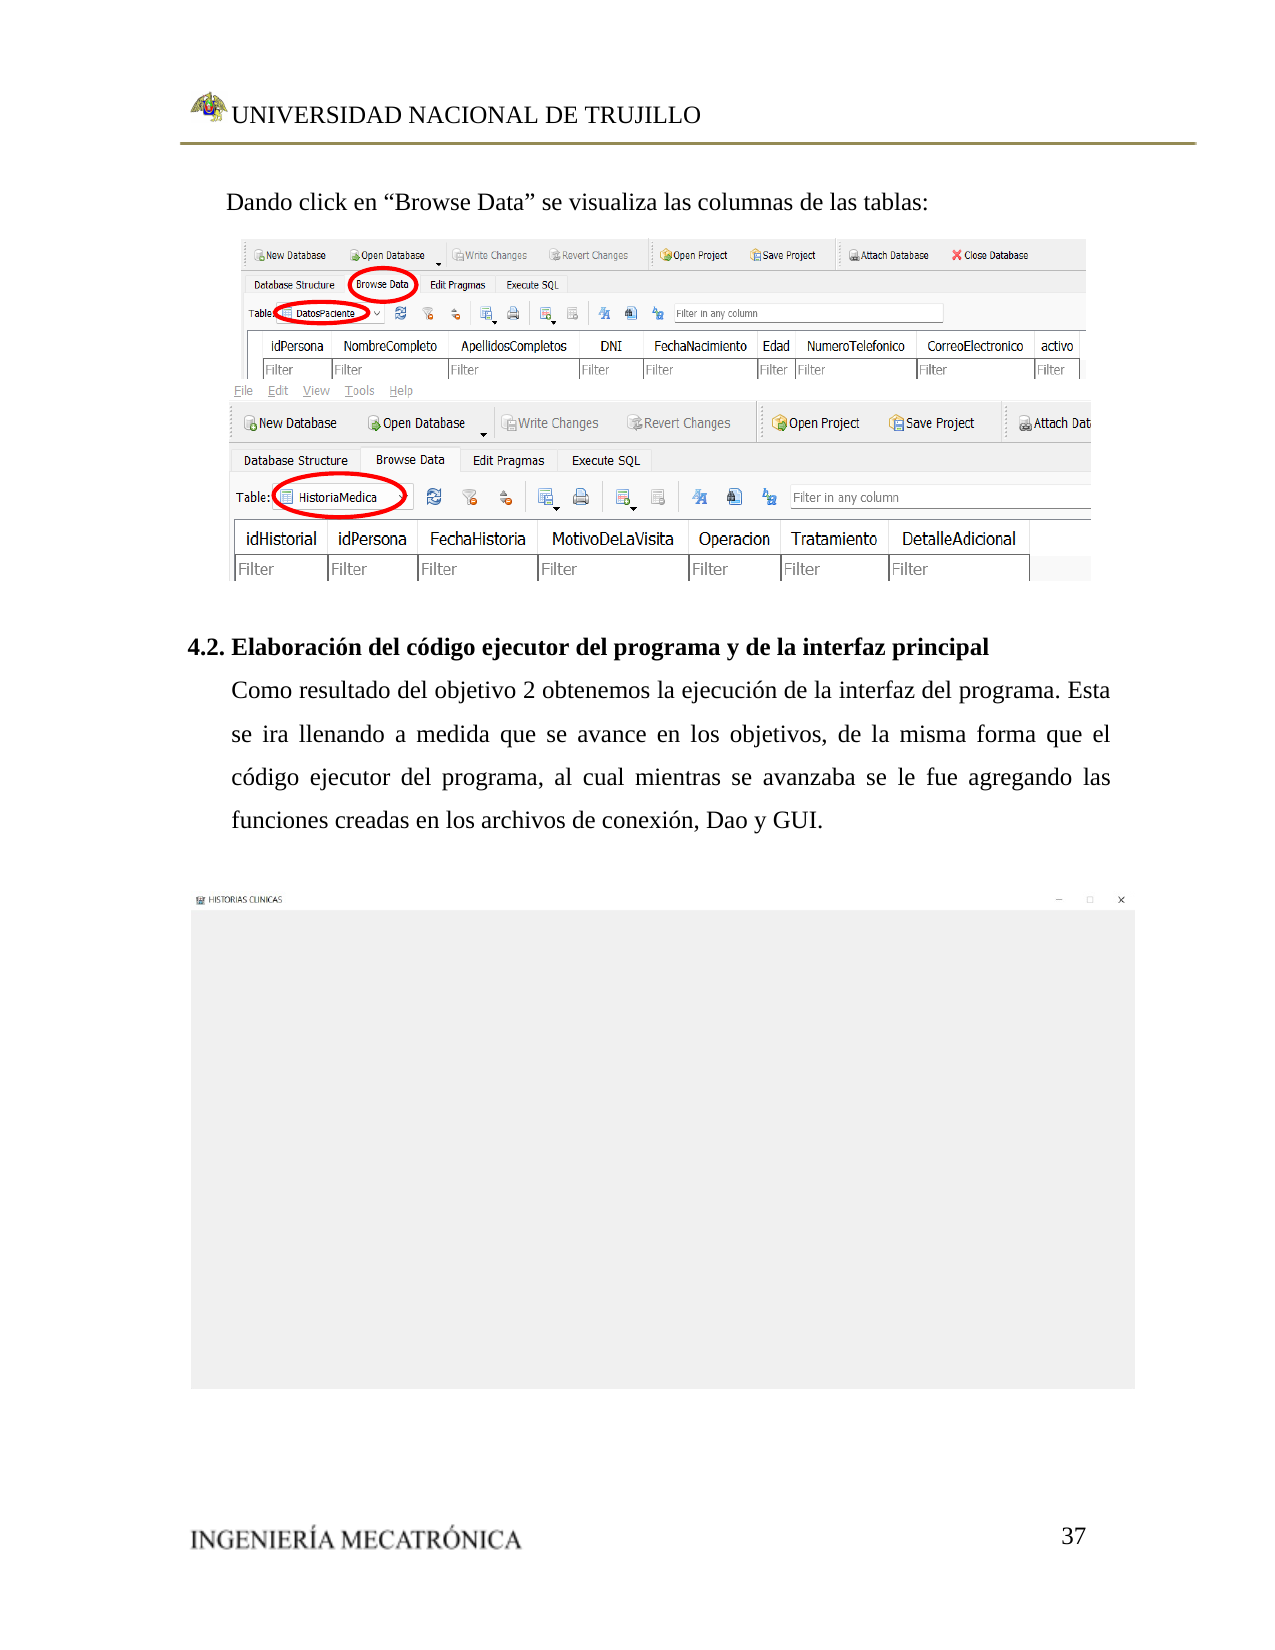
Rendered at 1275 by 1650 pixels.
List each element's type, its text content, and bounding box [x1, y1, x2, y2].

picture [191, 891, 1135, 1389]
picture [176, 1509, 569, 1570]
picture [241, 238, 1086, 379]
picture [190, 91, 228, 123]
picture [229, 381, 1091, 581]
text Como resultado del objetivo 2 obtenemos la ejecución de la interfaz del programa. Esta se ira llenando a medida que se avance en los objetivos, de la misma forma que el código ejecutor del programa, al cual mientras se avanzaba se le fue agregando las funciones creadas en los archivos de conexión, Dao y GUI. [231, 676, 1112, 834]
subtitle Elaboración del código ejecutor del programa y de la interfaz principal [187, 632, 1112, 661]
text Dando click en “Browse Data” se visualiza las columnas de las tablas: [226, 187, 1112, 216]
